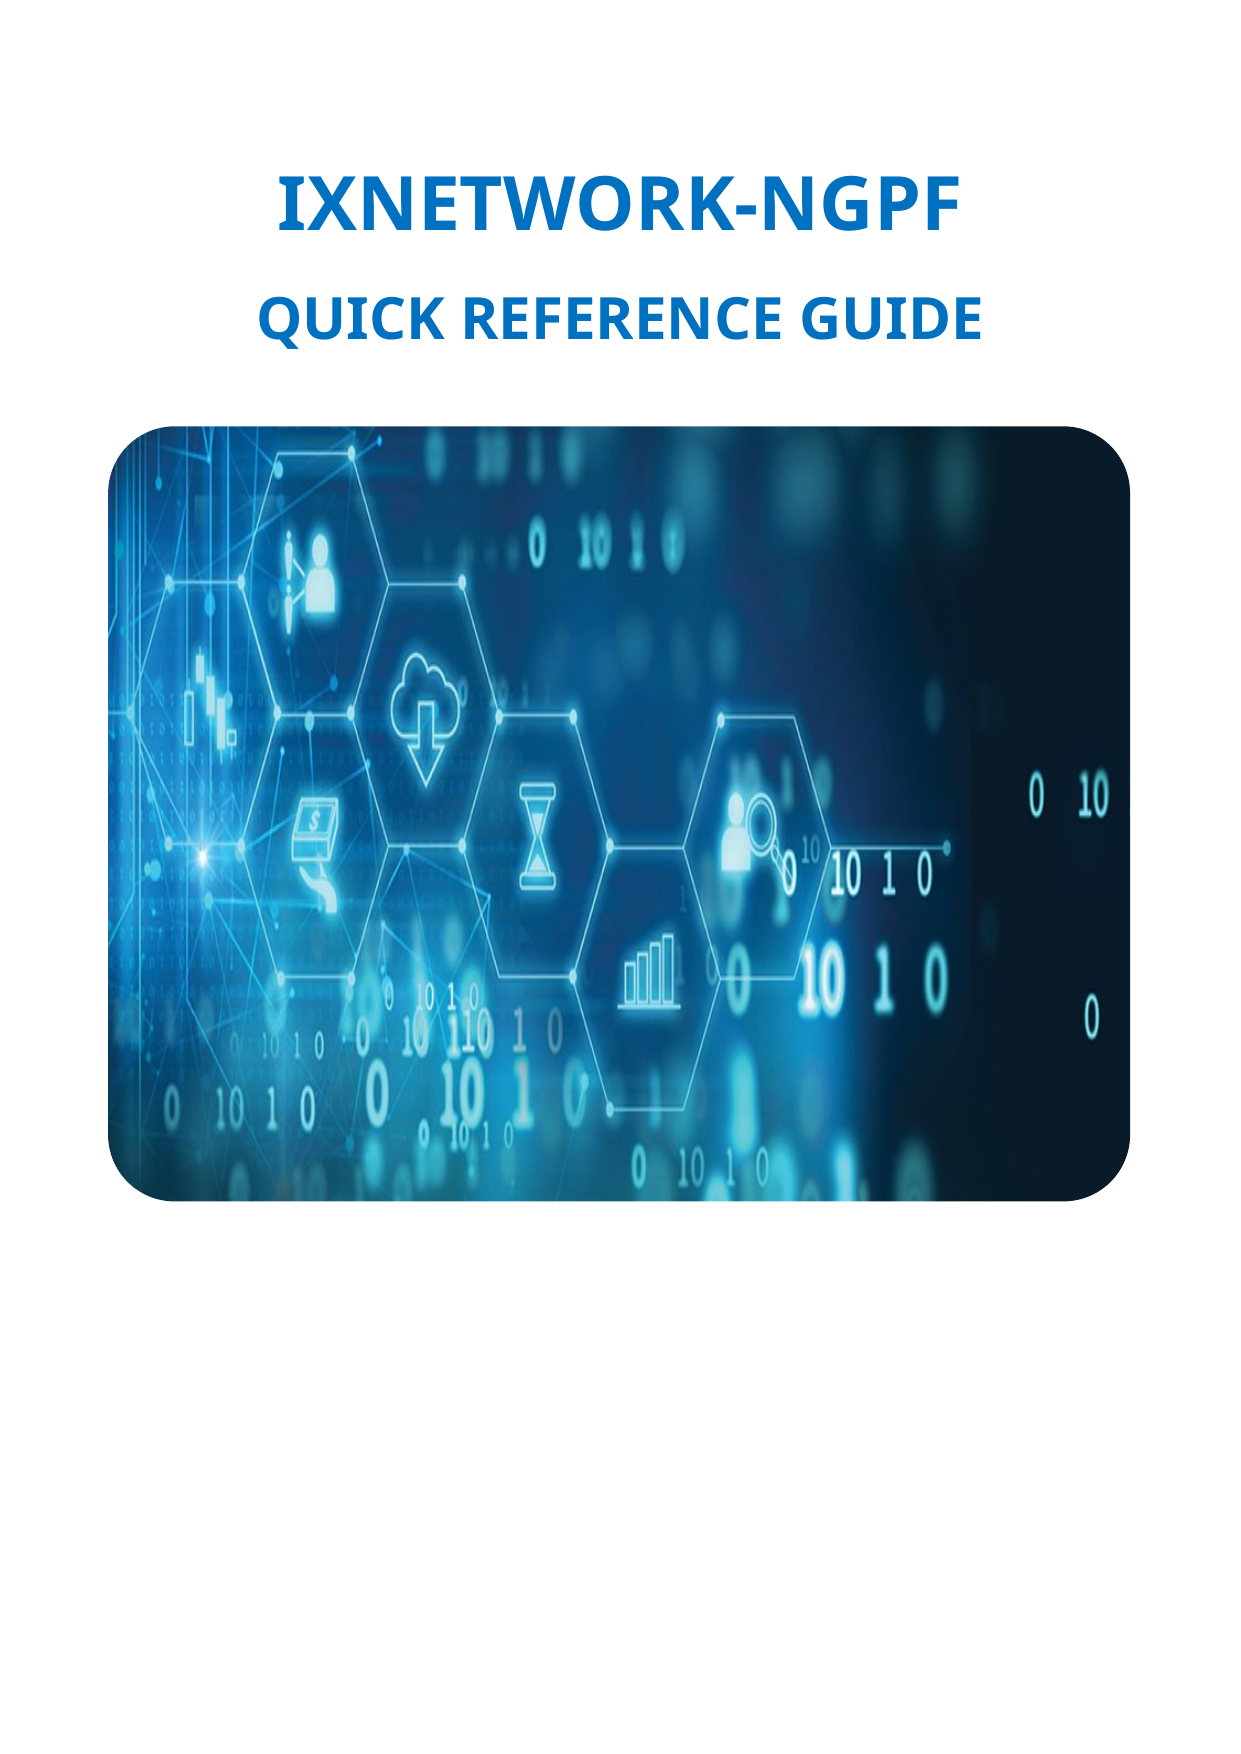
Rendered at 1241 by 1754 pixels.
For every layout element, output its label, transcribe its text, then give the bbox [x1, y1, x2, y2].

text QUICK REFERENCE GUIDE [105, 277, 1135, 356]
text IXNETWORK-NGPF [105, 150, 1135, 252]
picture [108, 426, 1131, 1202]
